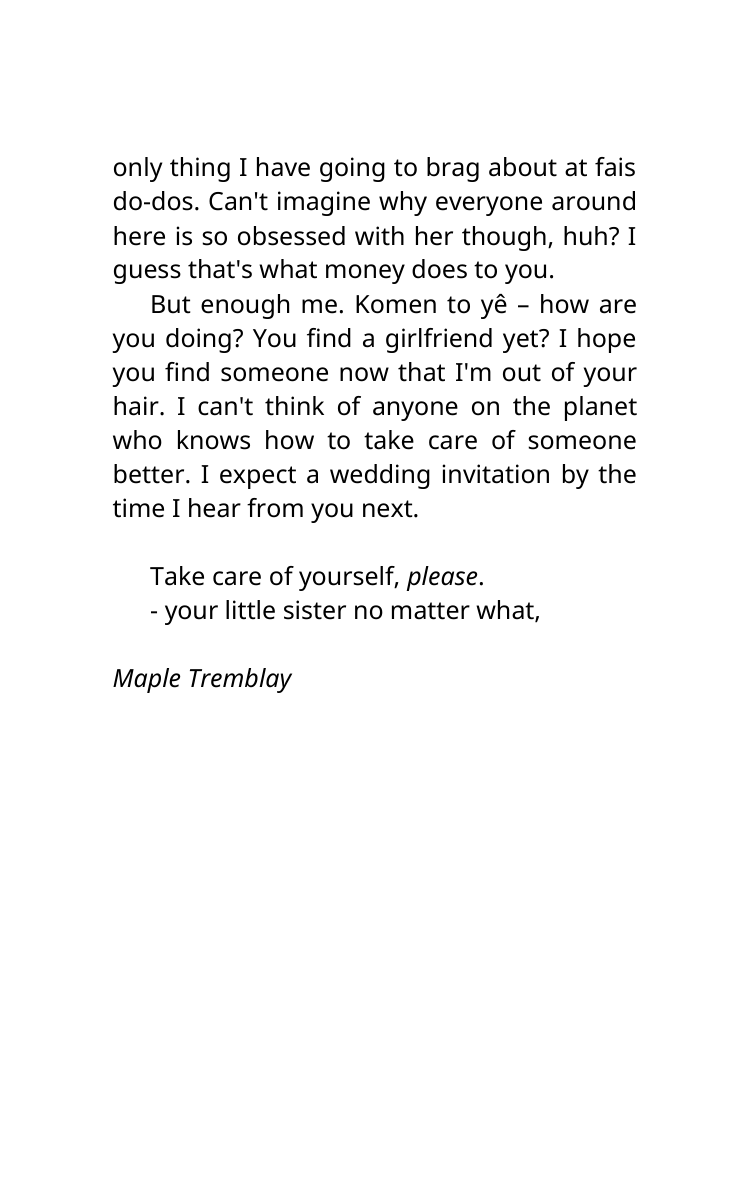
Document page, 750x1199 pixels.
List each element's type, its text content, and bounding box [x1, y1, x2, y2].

text Maple Tremblay [112, 627, 637, 695]
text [112, 150, 637, 286]
text But enough me. Komen to yê – how are you doing? You find a girlfriend yet? I hope you find someone now that I'm out of your hair. I can't think of anyone on the planet who knows how to take care of someone better. I expect a wedding invitation by the time I hear from you next. [112, 286, 637, 525]
text Take care of yourself, please. [112, 559, 637, 593]
text - your little sister no matter what, [112, 593, 637, 627]
